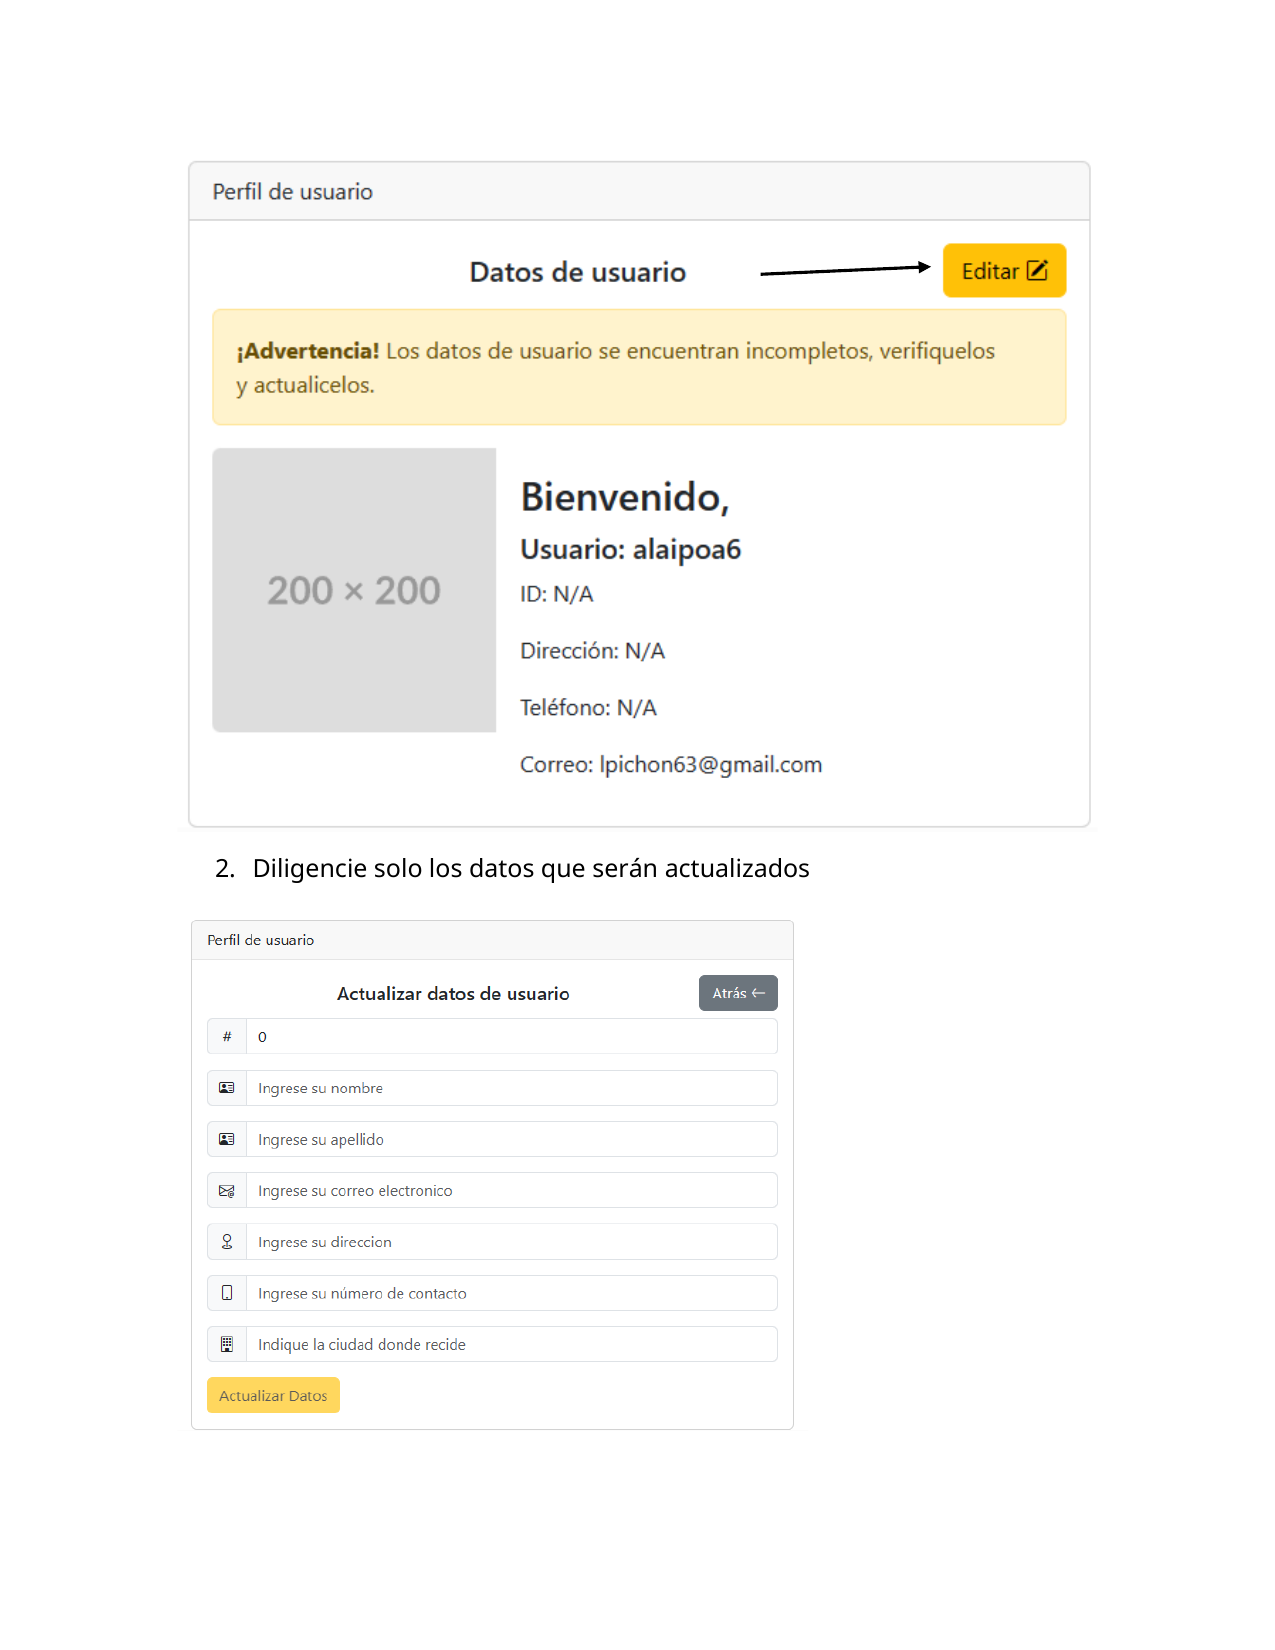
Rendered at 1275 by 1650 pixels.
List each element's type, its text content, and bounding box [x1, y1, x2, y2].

list Diligencie solo los datos que serán actualizados [215, 850, 1098, 884]
picture [177, 147, 1098, 832]
picture [177, 903, 809, 1431]
